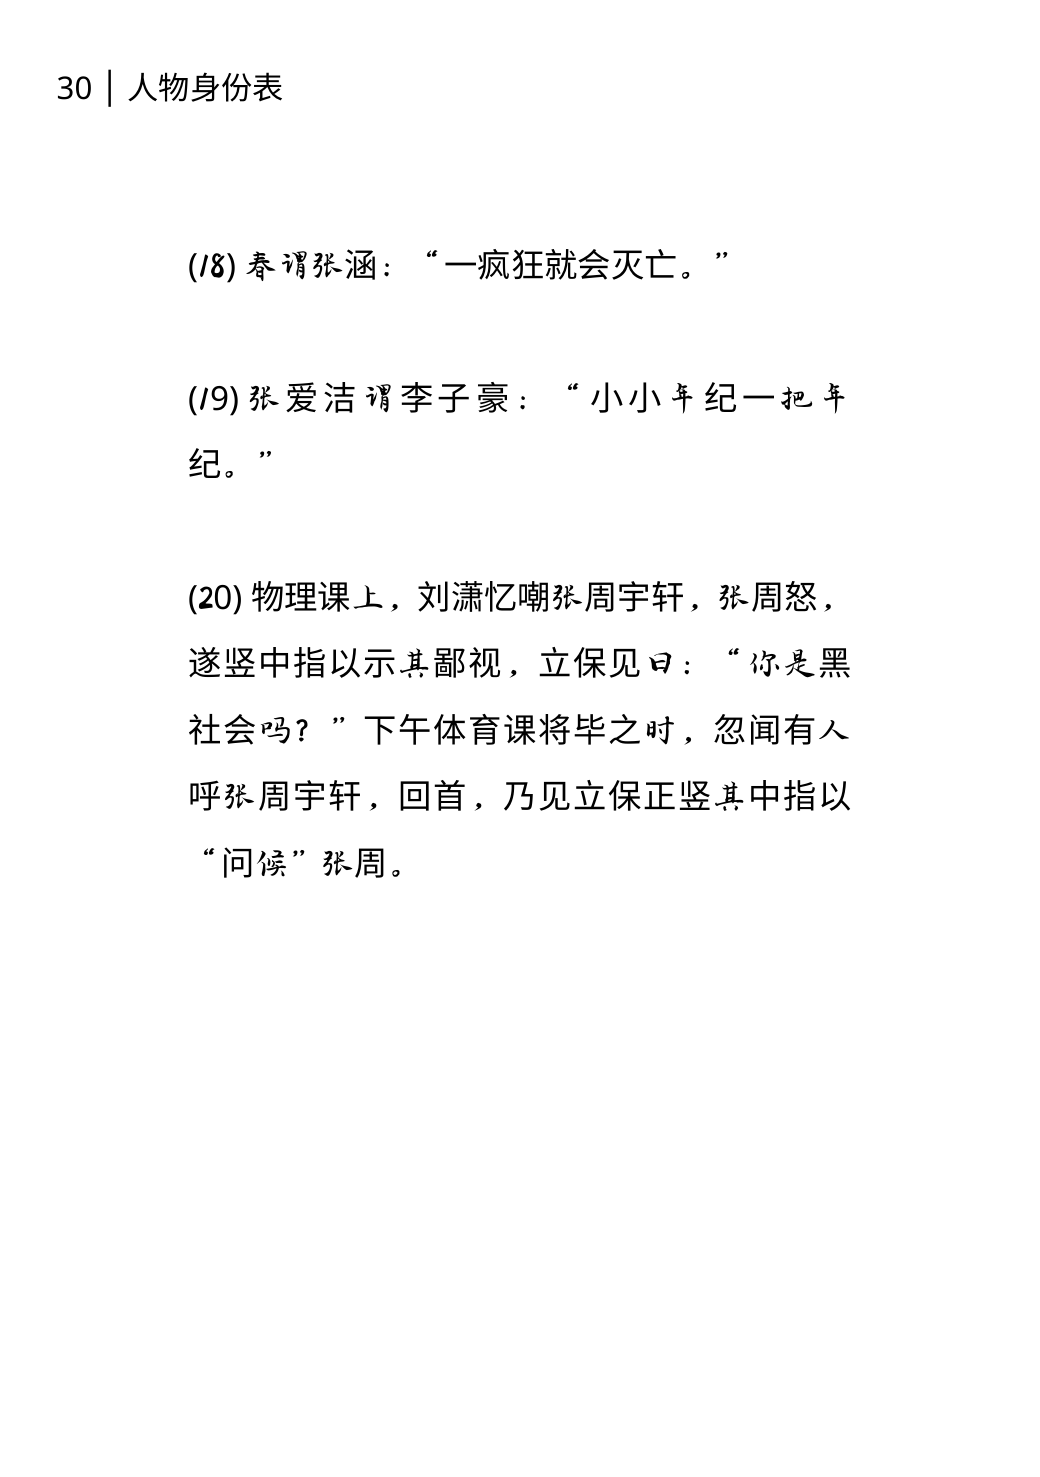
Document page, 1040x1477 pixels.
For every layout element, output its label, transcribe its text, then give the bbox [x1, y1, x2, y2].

list 物理课上，刘潇忆嘲张周宇轩，张周怒，遂竖中指以示其鄙视，立保见曰：“你是黑社会吗？”下午体育课将毕之时，忽闻有人呼张周宇轩，回首，乃见立保正竖其中指以“问候”张周。 [188, 565, 852, 897]
list 春谓张涵：“一疯狂就会灭亡。” [188, 233, 852, 299]
list 张爱洁谓李子豪：“小小年纪一把年纪。” [188, 366, 852, 499]
